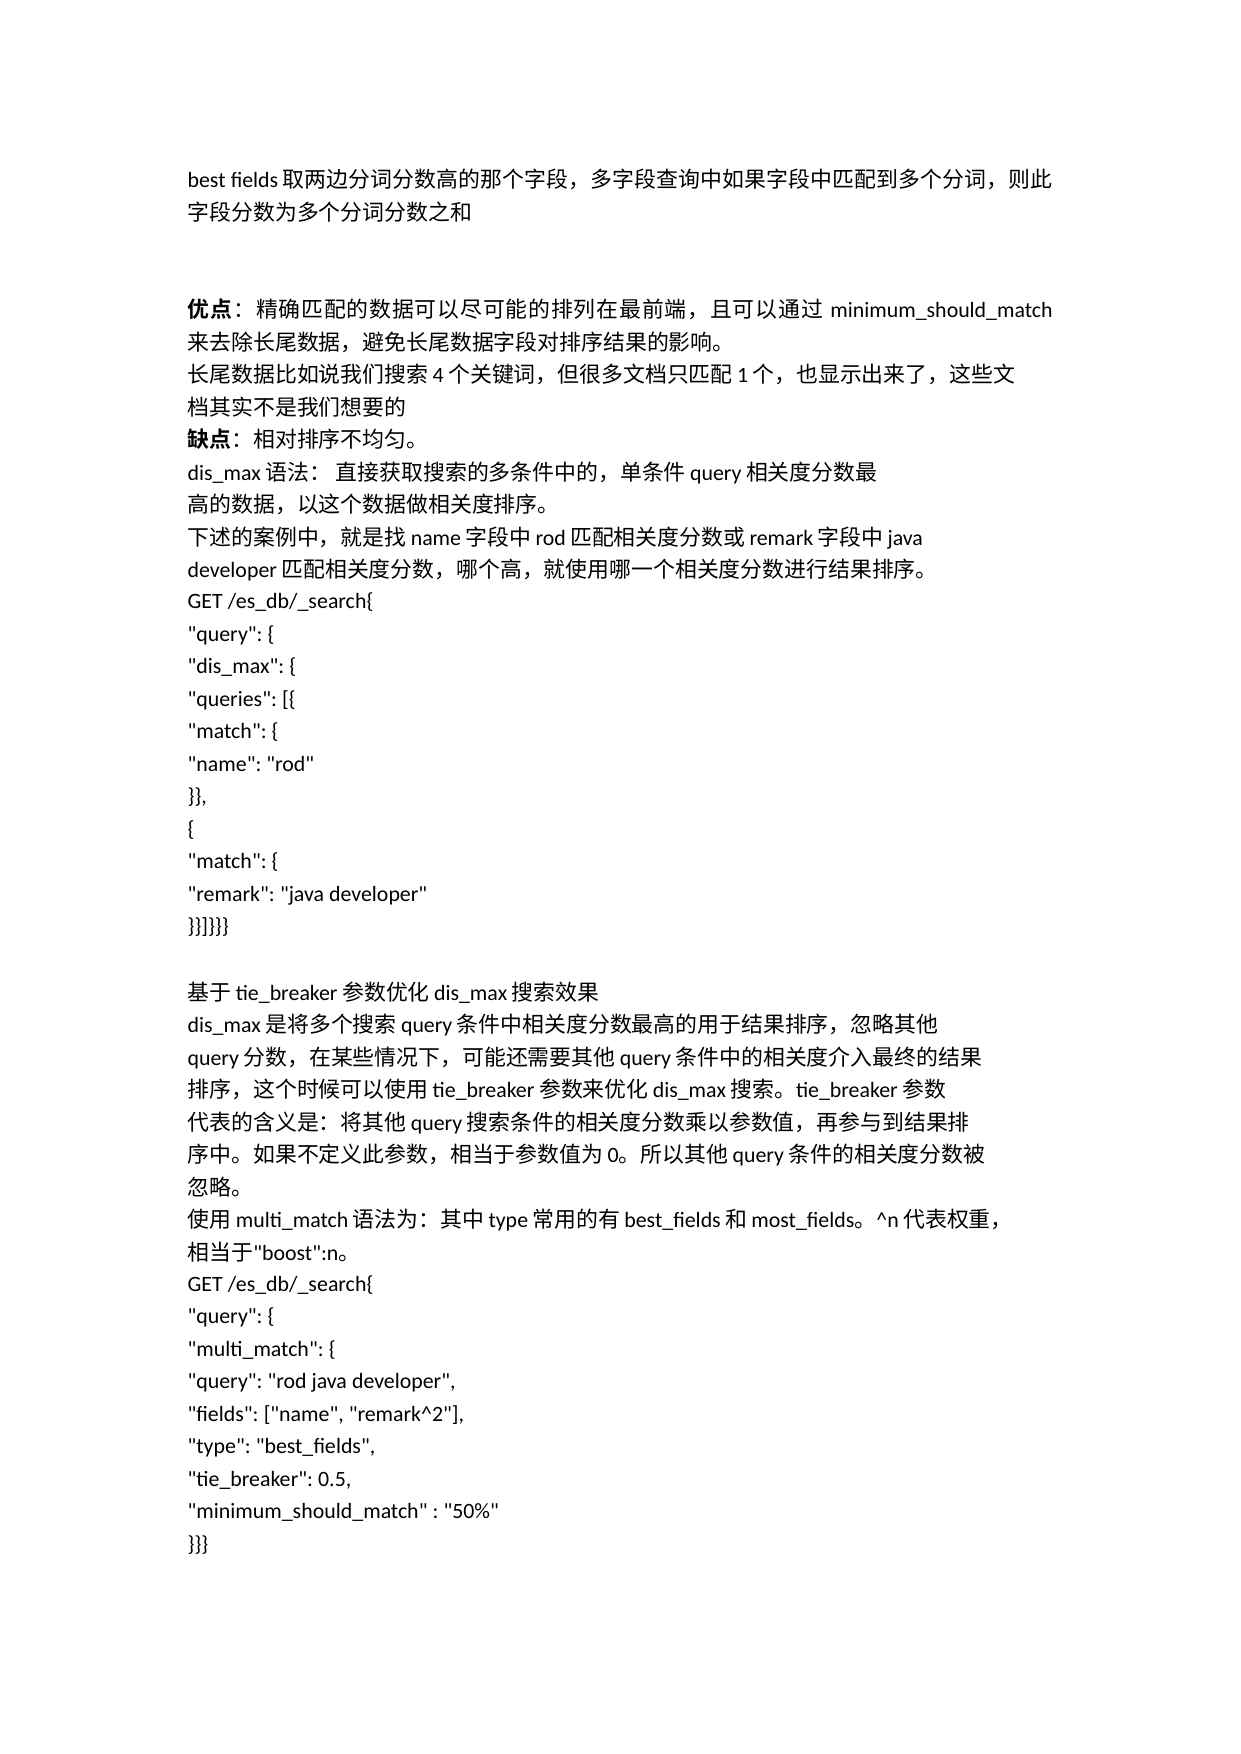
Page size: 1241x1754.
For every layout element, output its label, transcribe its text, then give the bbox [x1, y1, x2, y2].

list 下述的案例中，就是找name字段中rod匹配相关度分数或remark字段中java [187, 519, 1053, 552]
list 高的数据，以这个数据做相关度排序。 [187, 487, 1053, 519]
list dis_max是将多个搜索query条件中相关度分数最高的用于结果排序，忽略其他 [187, 1007, 1053, 1039]
list "remark": "java developer" [187, 877, 1053, 909]
list }}, [187, 779, 1053, 812]
list 排序，这个时候可以使用tie_breaker参数来优化dis_max搜索。tie_breaker参数 [187, 1072, 1053, 1104]
list GET /es_db/_search{ [187, 584, 1053, 617]
list "query": "rod java developer", [187, 1364, 1053, 1397]
list "query": { [187, 617, 1053, 649]
list 代表的含义是：将其他query搜索条件的相关度分数乘以参数值，再参与到结果排 [187, 1104, 1053, 1137]
list query分数，在某些情况下，可能还需要其他query条件中的相关度介入最终的结果 [187, 1039, 1053, 1072]
list 基于tie_breaker参数优化dis_max搜索效果 [187, 974, 1053, 1007]
list "match": { [187, 714, 1053, 747]
list 优点：精确匹配的数据可以尽可能的排列在最前端，且可以通过minimum_should_match来去除长尾数据，避免长尾数据字段对排序结果的影响。 [187, 292, 1053, 357]
list GET /es_db/_search{ [187, 1267, 1053, 1299]
list 使用multi_match语法为：其中type常用的有best_fields和most_fields。^n代表权重， [187, 1202, 1053, 1234]
list "dis_max": { [187, 649, 1053, 682]
text best fields取两边分词分数高的那个字段，多字段查询中如果字段中匹配到多个分词，则此字段分数为多个分词分数之和 [187, 162, 1053, 227]
list 相当于"boost":n。 [187, 1234, 1053, 1267]
list }}]}}} [187, 909, 1053, 942]
list "tie_breaker": 0.5, [187, 1462, 1053, 1494]
list { [187, 812, 1053, 844]
list "name": "rod" [187, 747, 1053, 779]
list }}} [187, 1527, 1053, 1559]
list "query": { [187, 1299, 1053, 1332]
list developer匹配相关度分数，哪个高，就使用哪一个相关度分数进行结果排序。 [187, 552, 1053, 584]
list "multi_match": { [187, 1332, 1053, 1364]
list "minimum_should_match" : "50%" [187, 1494, 1053, 1527]
list 忽略。 [187, 1169, 1053, 1202]
list "fields": ["name", "remark^2"], [187, 1397, 1053, 1429]
list 序中。如果不定义此参数，相当于参数值为0。所以其他query条件的相关度分数被 [187, 1137, 1053, 1169]
list dis_max语法： 直接获取搜索的多条件中的，单条件query相关度分数最 [187, 454, 1053, 487]
list "type": "best_fields", [187, 1429, 1053, 1462]
list 长尾数据比如说我们搜索4个关键词，但很多文档只匹配1个，也显示出来了，这些文 [187, 357, 1053, 389]
list "queries": [{ [187, 682, 1053, 714]
list 缺点：相对排序不均匀。 [187, 422, 1053, 454]
list "match": { [187, 844, 1053, 877]
list 档其实不是我们想要的 [187, 389, 1053, 422]
